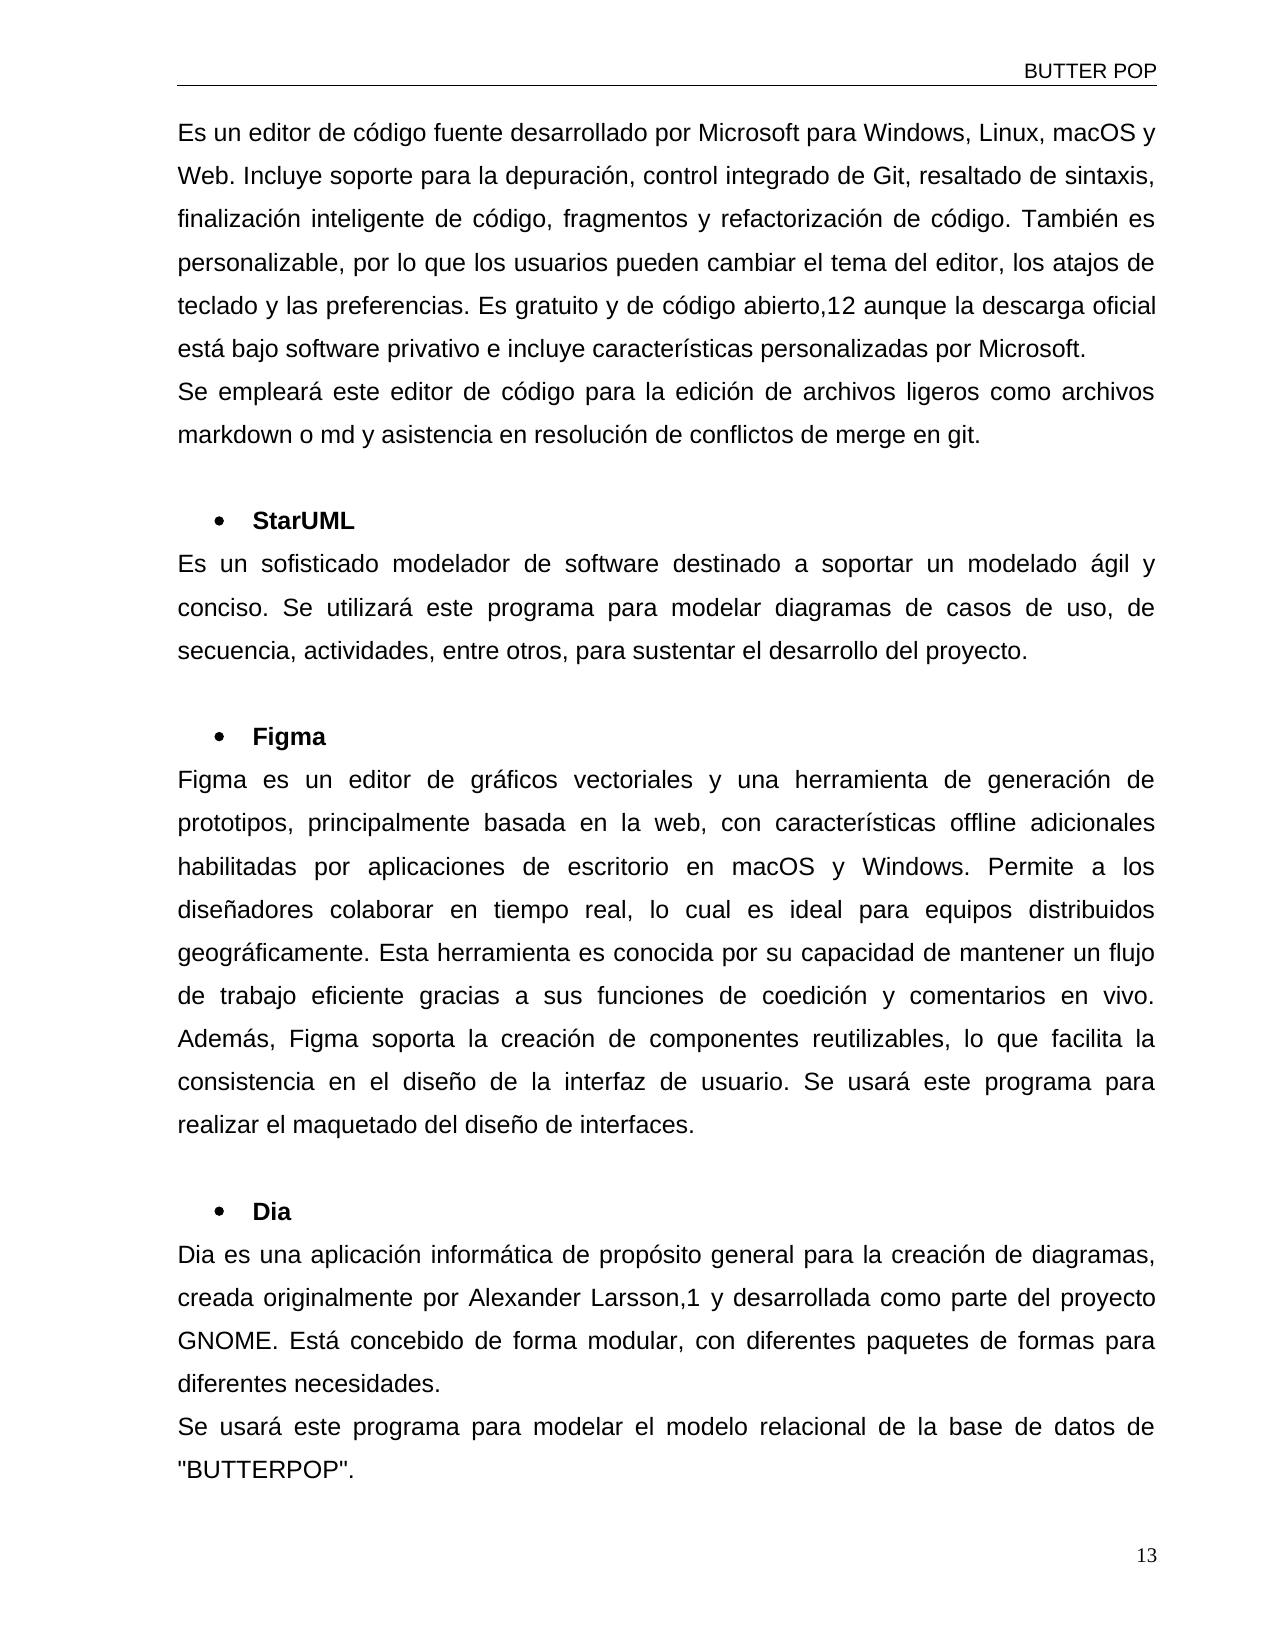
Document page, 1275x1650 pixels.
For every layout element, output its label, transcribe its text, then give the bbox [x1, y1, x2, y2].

list Dia [215, 1196, 1157, 1225]
list Figma [215, 722, 1157, 751]
text Figma es un editor de gráficos vectoriales y una herramienta de generación de prototipos, principalmente basada en la web, con características offline adicionales habilitadas por aplicaciones de escritorio en macOS y Windows. Permite a los diseñadores colaborar en tiempo real, lo cual es ideal para equipos distribuidos geográficamente. Esta herramienta es conocida por su capacidad de mantener un flujo de trabajo eficiente gracias a sus funciones de coedición y comentarios en vivo. Además, Figma soporta la creación de componentes reutilizables, lo que facilita la consistencia en el diseño de la interfaz de usuario. Se usará este programa para realizar el maquetado del diseño de interfaces. [177, 765, 1157, 1139]
text Dia es una aplicación informática de propósito general para la creación de diagramas, creada originalmente por Alexander Larsson,1​ y desarrollada como parte del proyecto GNOME. Está concebido de forma modular, con diferentes paquetes de formas para diferentes necesidades. [177, 1240, 1157, 1398]
text Es un editor de código fuente desarrollado por Microsoft para Windows, Linux, macOS y Web. Incluye soporte para la depuración, control integrado de Git, resaltado de sintaxis, finalización inteligente de código, fragmentos y refactorización de código. También es personalizable, por lo que los usuarios pueden cambiar el tema del editor, los atajos de teclado y las preferencias. Es gratuito y de código abierto,1​2​ aunque la descarga oficial está bajo software privativo e incluye características personalizadas por Microsoft. [177, 118, 1157, 362]
list StarUML [215, 506, 1157, 535]
text Es un sofisticado modelador de software destinado a soportar un modelado ágil y conciso. Se utilizará este programa para modelar diagramas de casos de uso, de secuencia, actividades, entre otros, para sustentar el desarrollo del proyecto. [177, 549, 1157, 664]
text Se empleará este editor de código para la edición de archivos ligeros como archivos markdown o md y asistencia en resolución de conflictos de merge en git. [177, 377, 1157, 449]
text Se usará este programa para modelar el modelo relacional de la base de datos de "BUTTERPOP". [177, 1412, 1157, 1484]
